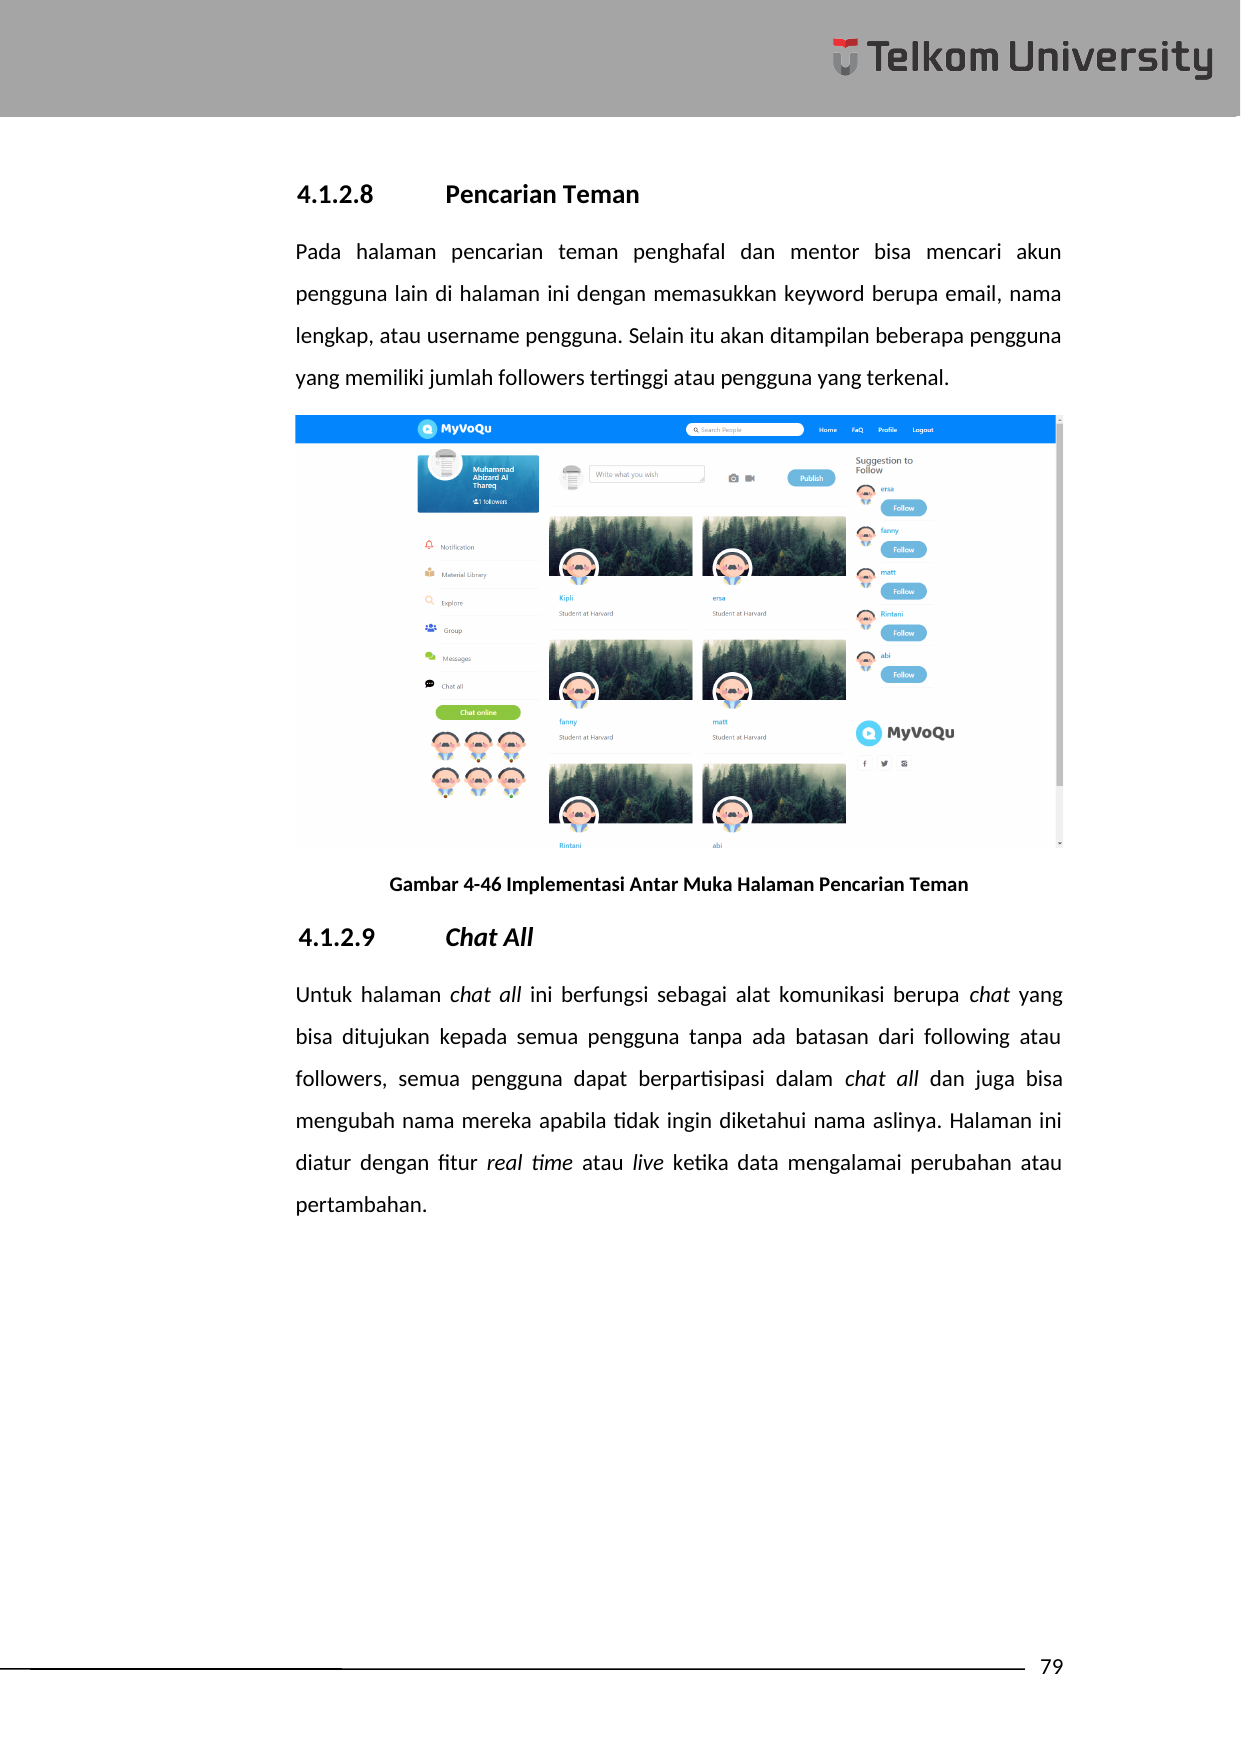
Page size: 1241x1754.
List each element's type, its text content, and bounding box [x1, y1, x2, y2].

picture [833, 38, 1213, 80]
subtitle Pencarian Teman [297, 177, 1063, 210]
text Pada halaman pencarian teman penghafal dan mentor bisa mencari akun pengguna lain di halaman ini dengan memasukkan keyword berupa email, nama lengkap, atau username pengguna. Selain itu akan ditampilan beberapa pengguna yang memiliki jumlah followers tertinggi atau pengguna yang terkenal. [295, 237, 1063, 391]
subtitle Chat All [298, 920, 1063, 953]
picture [295, 415, 1064, 848]
text Untuk halaman chat all ini berfungsi sebagai alat komunikasi berupa chat yang bisa ditujukan kepada semua pengguna tanpa ada batasan dari following atau followers, semua pengguna dapat berpartisipasi dalam chat all dan juga bisa mengubah nama mereka apabila tidak ingin diketahui nama aslinya. Halaman ini diatur dengan fitur real time atau live ketika data mengalamai perubahan atau pertambahan. [295, 980, 1063, 1218]
text Gambar 4-46 Implementasi Antar Muka Halaman Pencarian Teman [295, 872, 1063, 897]
